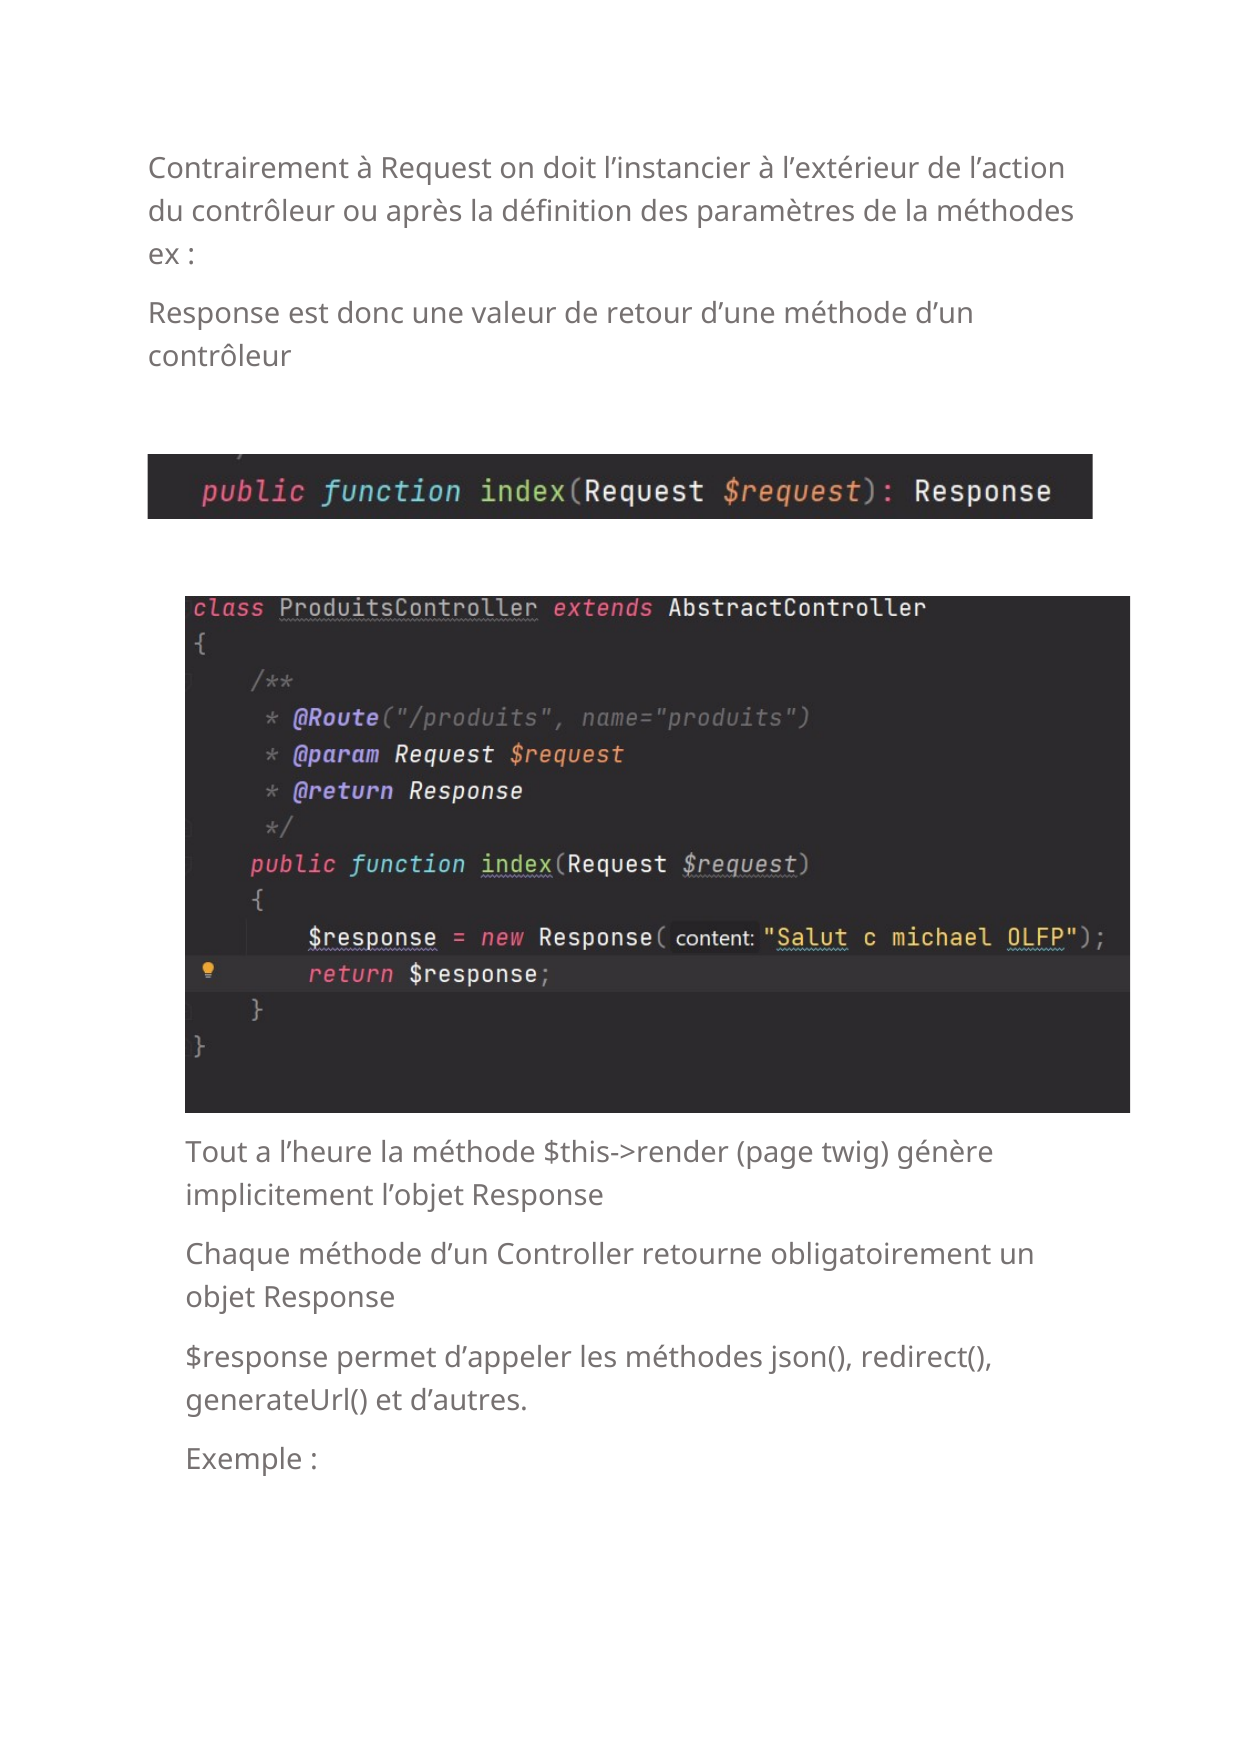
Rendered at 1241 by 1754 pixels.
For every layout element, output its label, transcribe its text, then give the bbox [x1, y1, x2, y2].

text Exemple : [185, 1438, 1093, 1478]
text Chaque méthode d’un Controller retourne obligatoirement un objet Response [185, 1234, 1093, 1316]
picture [147, 454, 1093, 519]
text $response permet d’appeler les méthodes json(), redirect(), generateUrl() et d’autres. [185, 1336, 1093, 1418]
picture [185, 596, 1130, 1113]
text Response est donc une valeur de retour d’une méthode d’un contrôleur [148, 293, 1093, 375]
text Contrairement à Request on doit l’instancier à l’extérieur de l’action du contrôleur ou après la définition des paramètres de la méthodes ex : [148, 148, 1093, 273]
text Tout a l’heure la méthode $this->render (page twig) génère implicitement l’objet Response [185, 1131, 1093, 1214]
